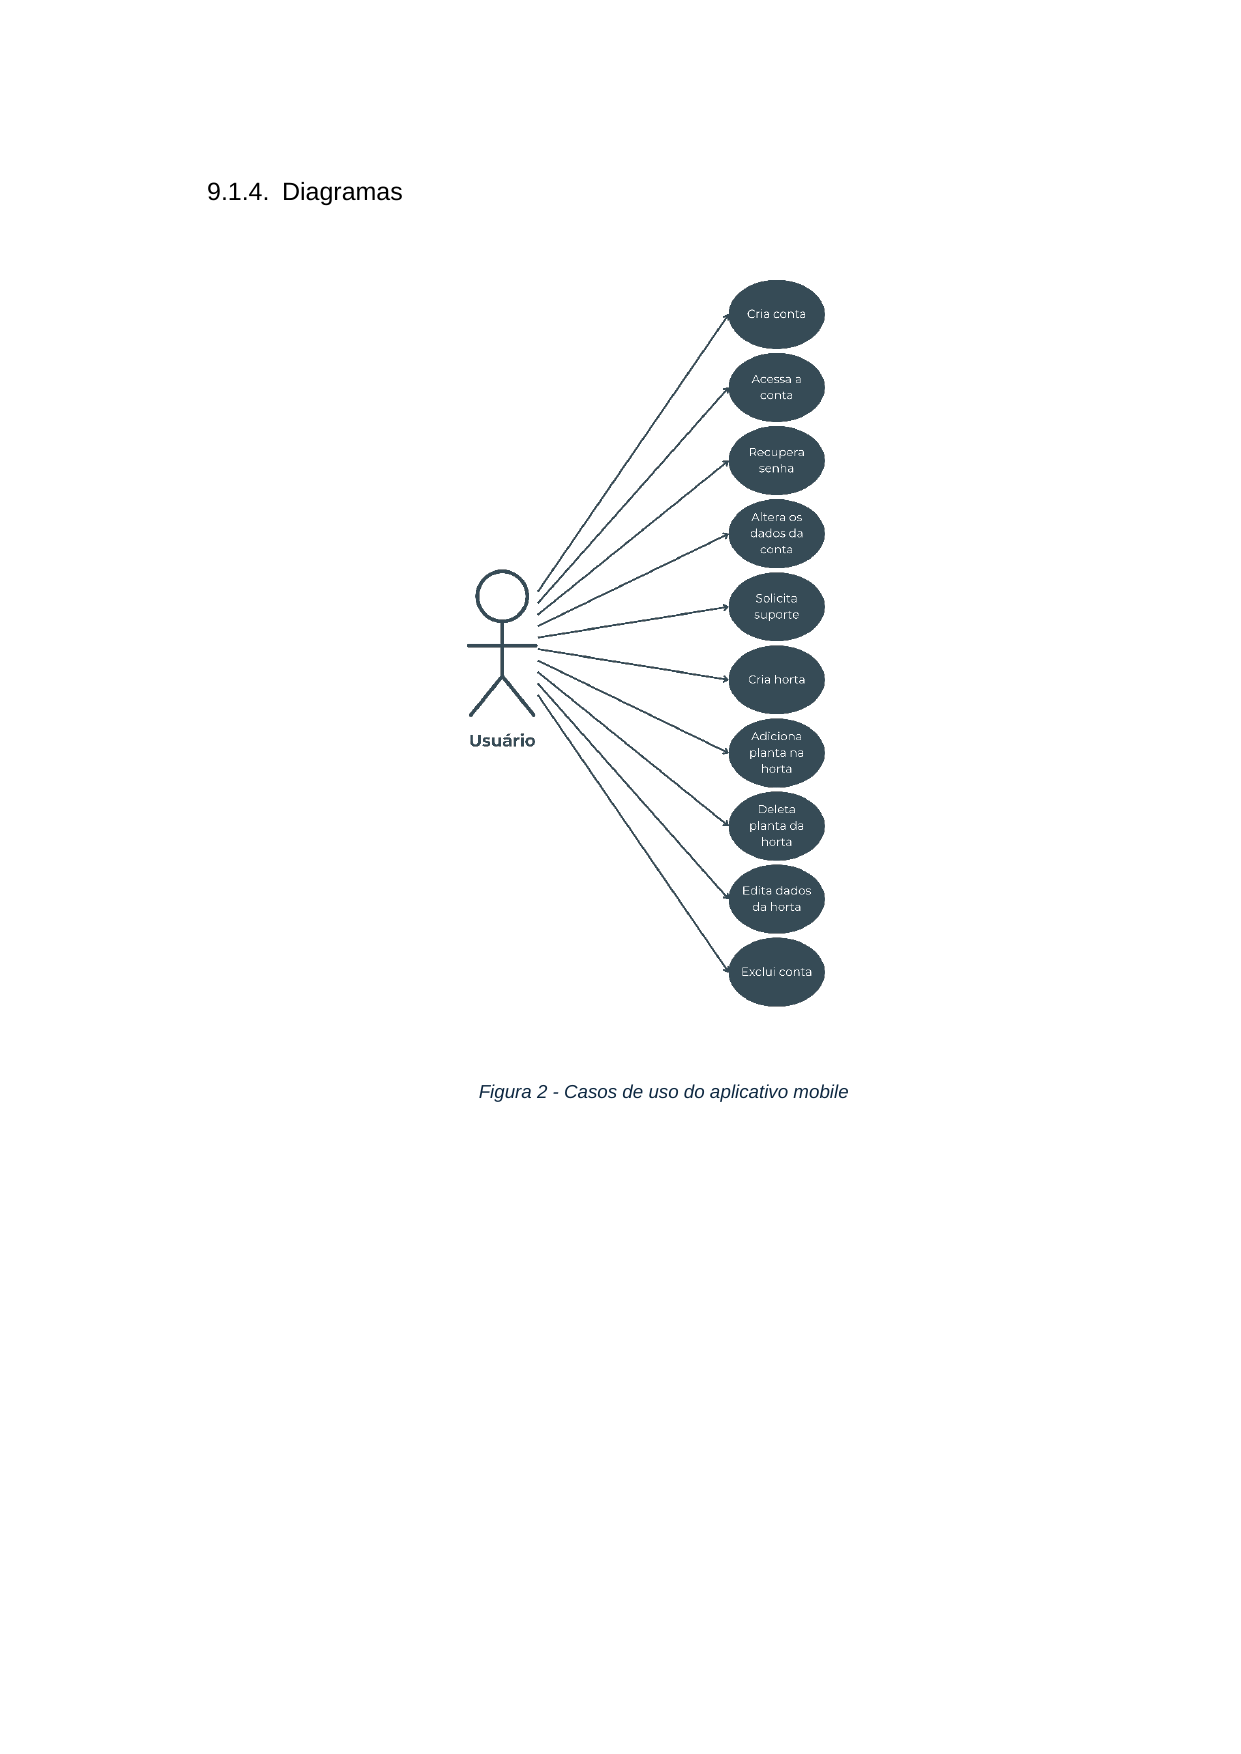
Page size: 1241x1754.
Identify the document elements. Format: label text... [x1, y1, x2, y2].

text Figura 2 - Casos de uso do aplicativo mobile [207, 1081, 1122, 1102]
picture [417, 231, 912, 1056]
list Diagramas [207, 177, 1122, 206]
